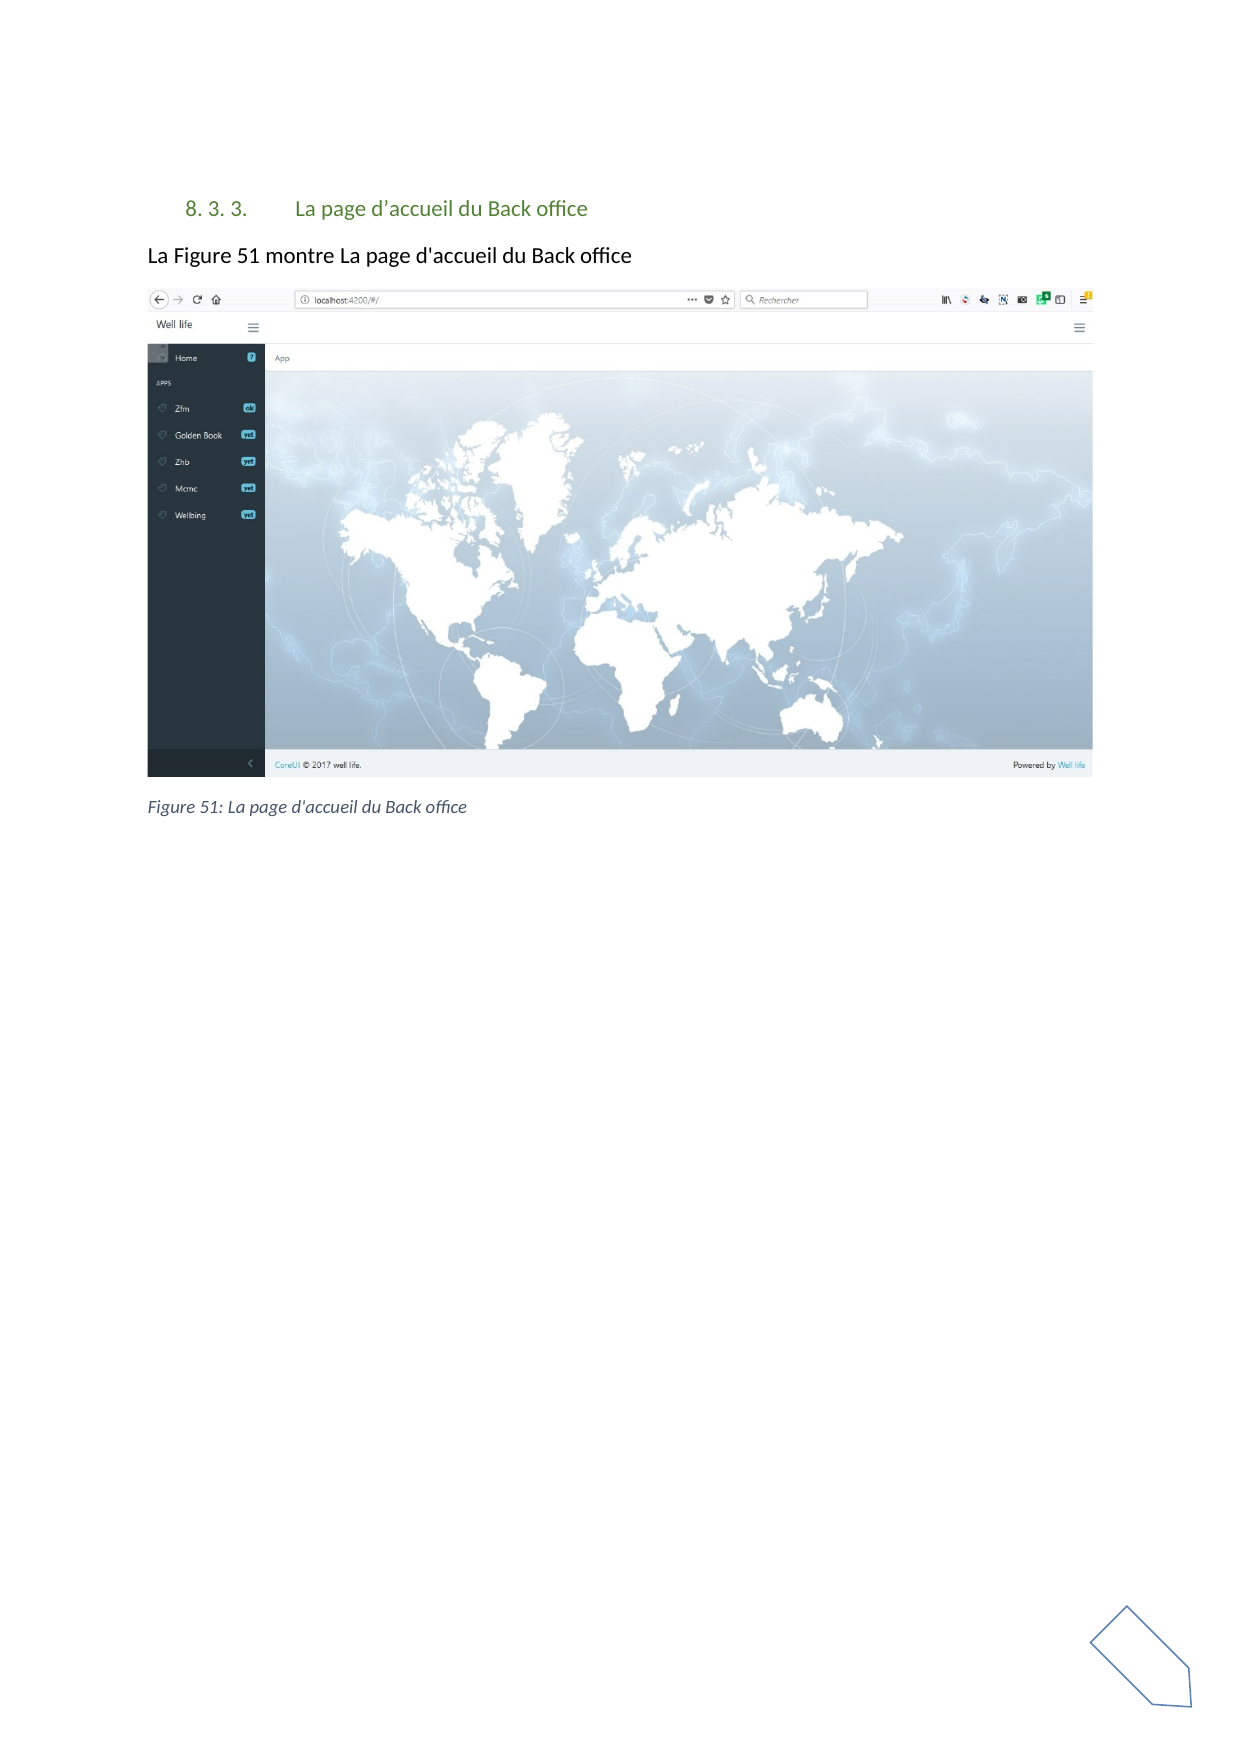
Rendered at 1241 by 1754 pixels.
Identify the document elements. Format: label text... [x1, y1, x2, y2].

picture [147, 288, 1093, 777]
list La page d’accueil du Back office [185, 194, 1093, 222]
text La Figure 51 montre La page d'accueil du Back office [148, 241, 1093, 269]
text Figure : La page d'accueil du Back office [148, 795, 1093, 818]
